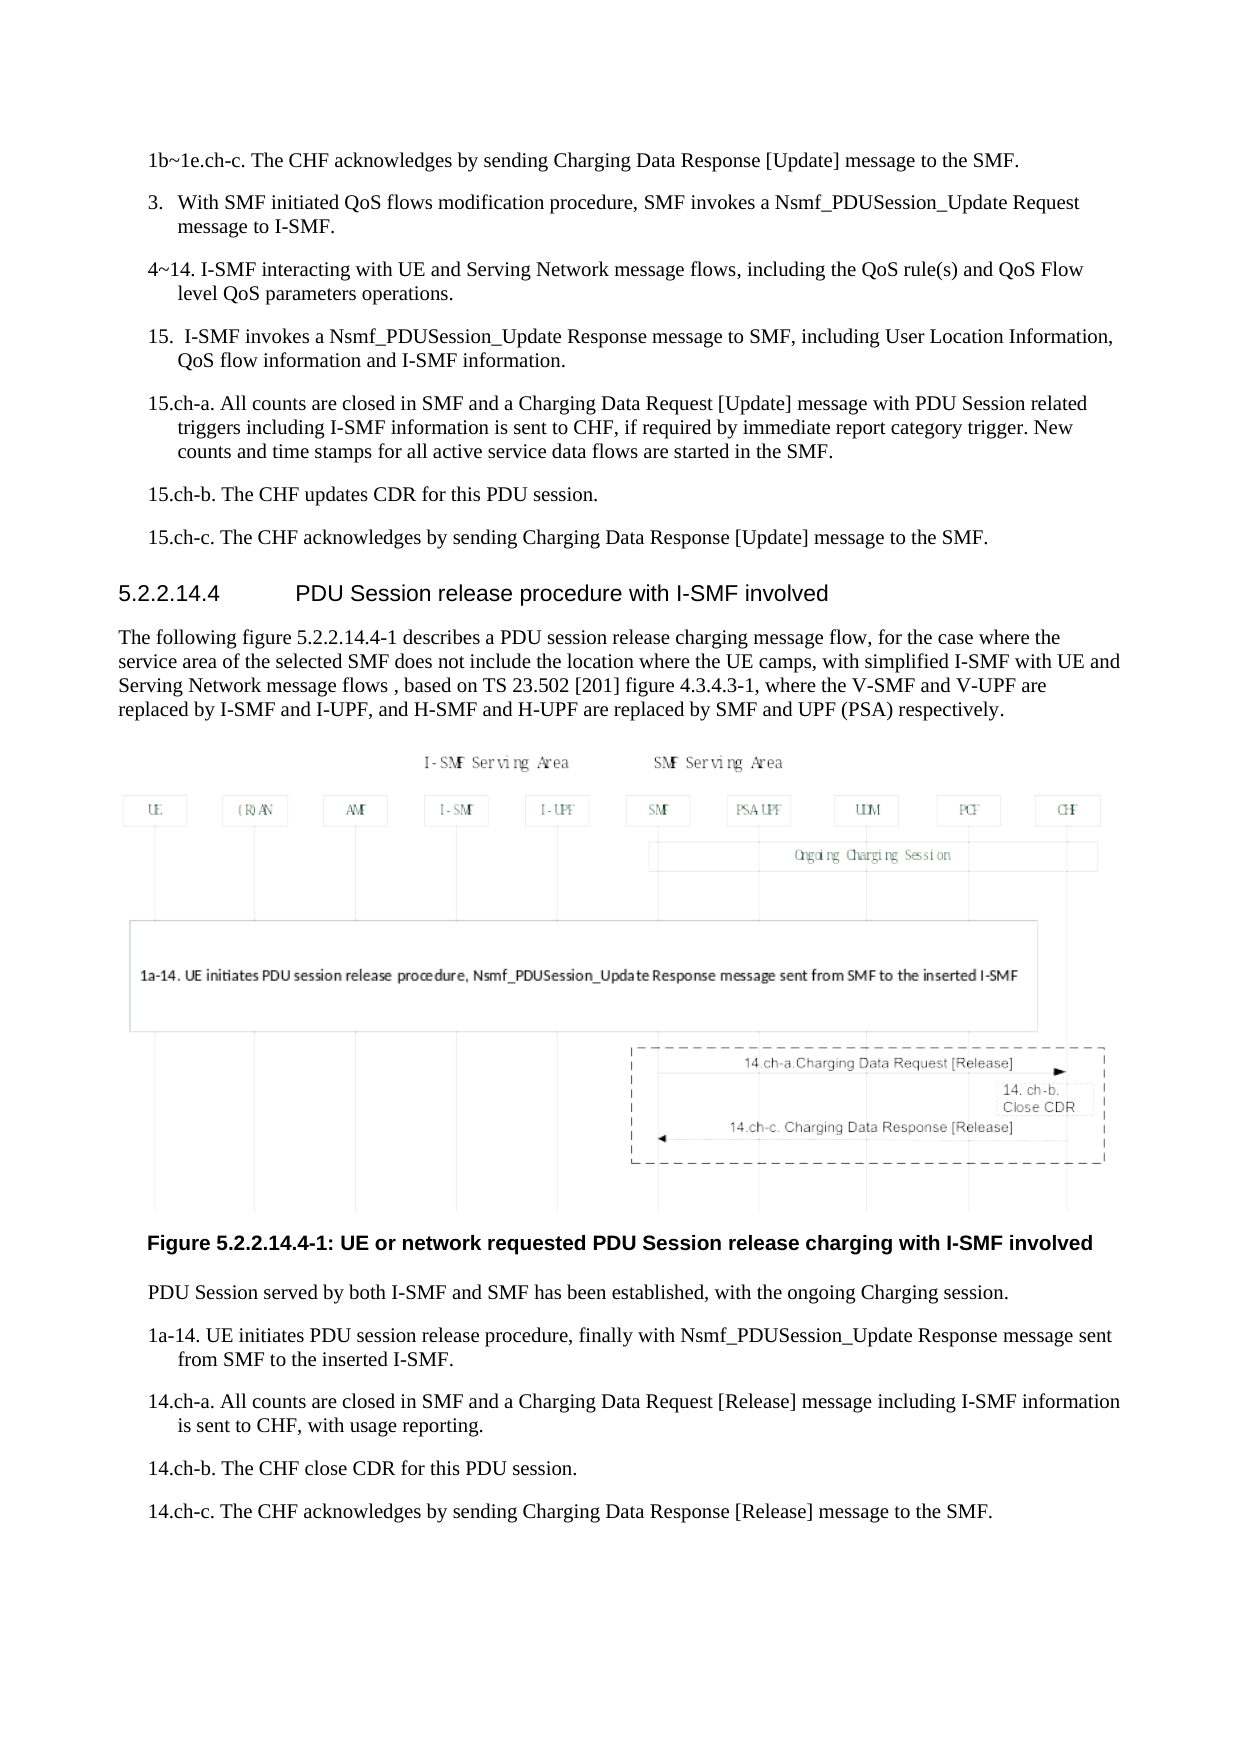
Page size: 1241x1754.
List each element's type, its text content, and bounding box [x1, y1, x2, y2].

text 15. I-SMF invokes a Nsmf_PDUSession_Update Response message to SMF, including User Location Information, QoS flow information and I-SMF information. [148, 324, 1122, 372]
text PDU Session served by both I-SMF and SMF has been established, with the ongoing Charging session. [148, 1280, 1122, 1304]
text 15.ch-a. All counts are closed in SMF and a Charging Data Request [Update] message with PDU Session related triggers including I-SMF information is sent to CHF, if required by immediate report category trigger. New counts and time stamps for all active service data flows are started in the SMF. [148, 391, 1122, 463]
text 14.ch-c. The CHF acknowledges by sending Charging Data Response [Release] message to the SMF. [148, 1499, 1122, 1523]
text 14.ch-b. The CHF close CDR for this PDU session. [148, 1456, 1122, 1480]
subtitle 5.2.2.14.4 PDU Session release procedure with I-SMF involved [118, 580, 1122, 606]
text 3. With SMF initiated QoS flows modification procedure, SMF invokes a Nsmf_PDUSession_Update Request message to I-SMF. [148, 190, 1122, 238]
text 1b~1e.ch-c. The CHF acknowledges by sending Charging Data Response [Update] message to the SMF. [148, 147, 1122, 172]
text Figure 5.2.2.14.4-1: UE or network requested PDU Session release charging with I-SMF involved [118, 1231, 1122, 1255]
text 4~14. I-SMF interacting with UE and Serving Network message flows, including the QoS rule(s) and QoS Flow level QoS parameters operations. [148, 257, 1122, 305]
text 14.ch-a. All counts are closed in SMF and a Charging Data Request [Release] message including I-SMF information is sent to CHF, with usage reporting. [148, 1389, 1122, 1437]
text 15.ch-b. The CHF updates CDR for this PDU session. [148, 482, 1122, 506]
text 15.ch-c. The CHF acknowledges by sending Charging Data Response [Update] message to the SMF. [148, 525, 1122, 549]
text The following figure 5.2.2.14.4-1 describes a PDU session release charging message flow, for the case where the service area of the selected SMF does not include the location where the UE camps, with simplified I-SMF with UE and Serving Network message flows , based on TS 23.502 [201] figure 4.3.4.3-1, where the V-SMF and V-UPF are replaced by I-SMF and I-UPF, and H-SMF and H-UPF are replaced by SMF and UPF (PSA) respectively. [118, 625, 1122, 721]
text 1a-14. UE initiates PDU session release procedure, finally with Nsmf_PDUSession_Update Response message sent from SMF to the inserted I-SMF. [148, 1322, 1122, 1371]
